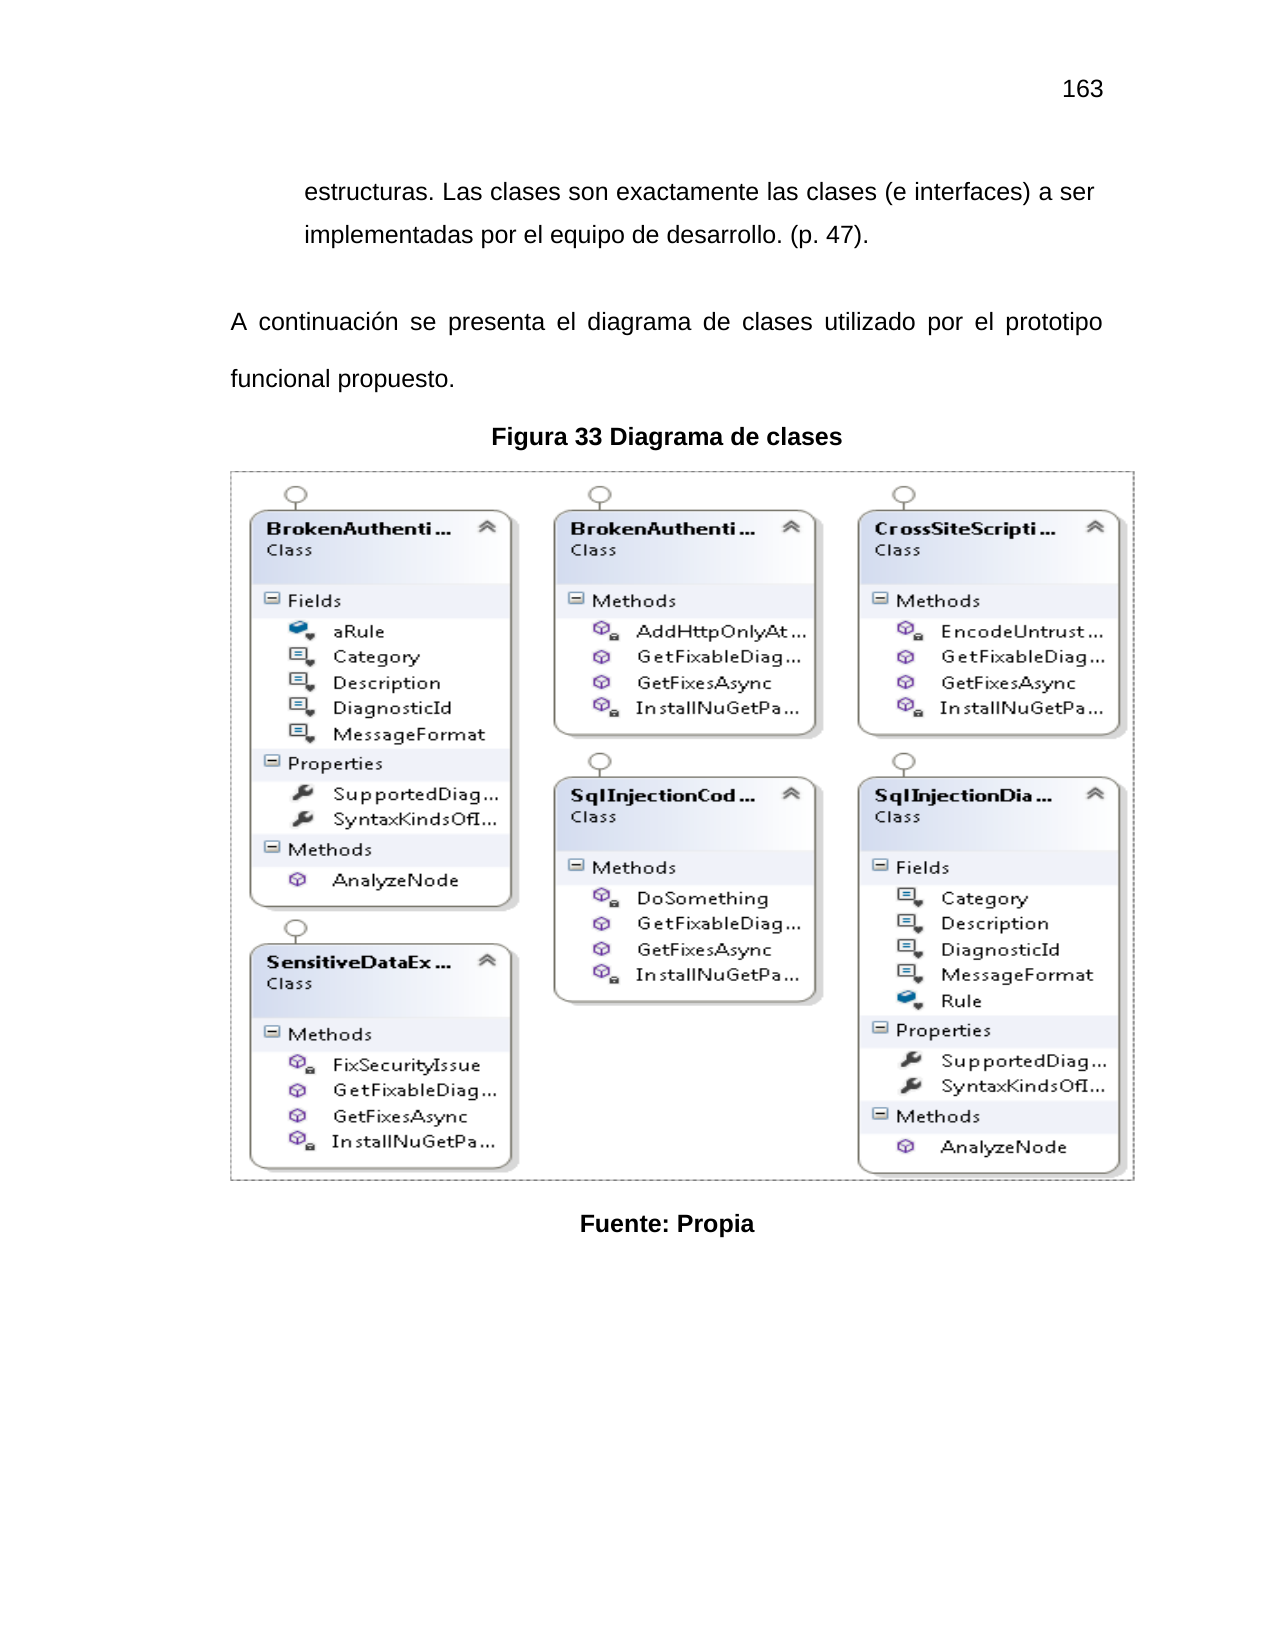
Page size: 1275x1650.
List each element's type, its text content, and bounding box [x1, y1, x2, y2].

text A continuación se presenta el diagrama de clases utilizado por el prototipo funcional propuesto. [230, 307, 1104, 393]
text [230, 177, 1104, 249]
picture [230, 471, 1135, 1181]
subtitle Fuente: Propia [230, 1181, 1104, 1238]
